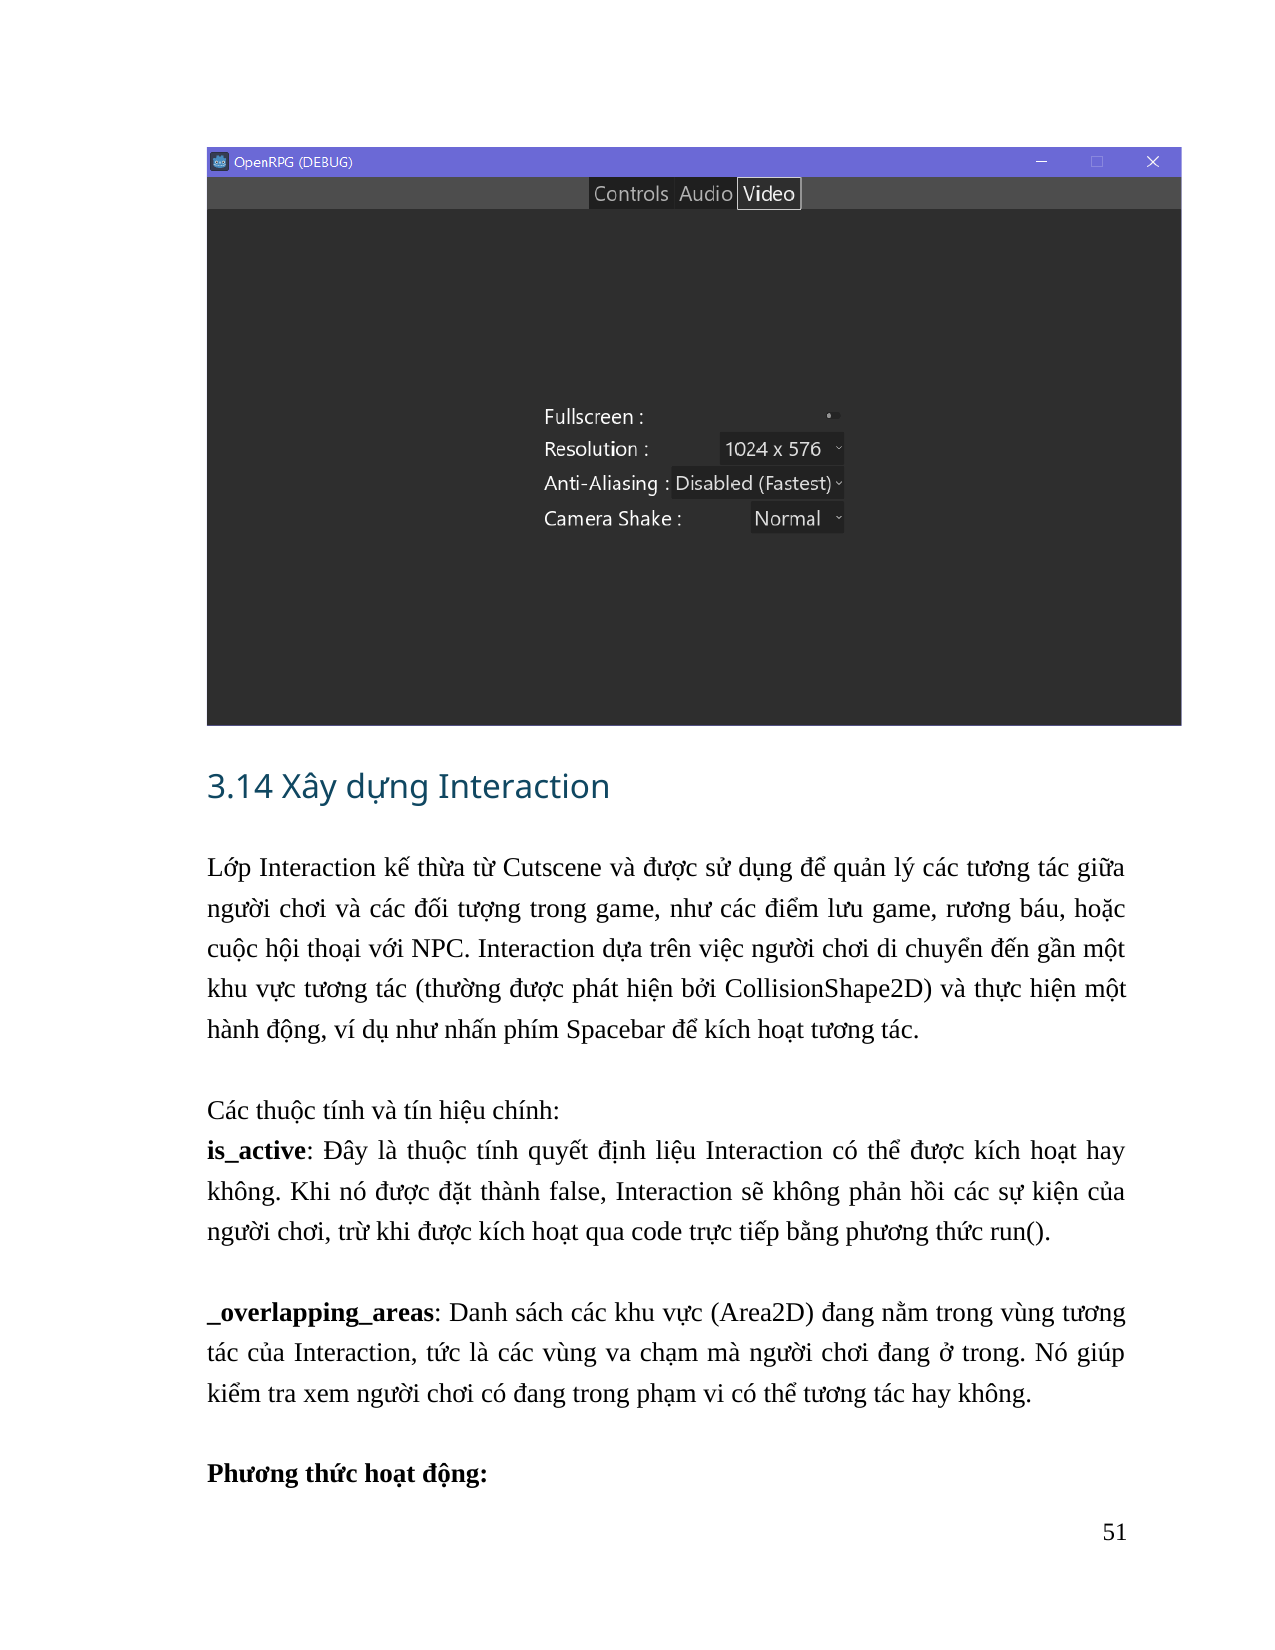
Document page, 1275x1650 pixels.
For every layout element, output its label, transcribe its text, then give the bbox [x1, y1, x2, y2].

text Phương thức hoạt động: [207, 1457, 1127, 1489]
picture [206, 147, 1182, 726]
text _overlapping_areas: Danh sách các khu vực (Area2D) đang nằm trong vùng tương tác của Interaction, tức là các vùng va chạm mà người chơi đang ở trong. Nó giúp kiểm tra xem người chơi có đang trong phạm vi có thể tương tác hay không. [207, 1296, 1127, 1408]
text is_active: Đây là thuộc tính quyết định liệu Interaction có thể được kích hoạt hay không. Khi nó được đặt thành false, Interaction sẽ không phản hồi các sự kiện của người chơi, trừ khi được kích hoạt qua code trực tiếp bằng phương thức run(). [207, 1134, 1127, 1246]
subtitle 3.14 Xây dựng Interaction [207, 763, 1127, 808]
text Lớp Interaction kế thừa từ Cutscene và được sử dụng để quản lý các tương tác giữa người chơi và các đối tượng trong game, như các điểm lưu game, rương báu, hoặc cuộc hội thoại với NPC. Interaction dựa trên việc người chơi di chuyển đến gần một khu vực tương tác (thường được phát hiện bởi CollisionShape2D) và thực hiện một hành động, ví dụ như nhấn phím Spacebar để kích hoạt tương tác. [207, 851, 1127, 1044]
text Các thuộc tính và tín hiệu chính: [207, 1094, 1127, 1125]
